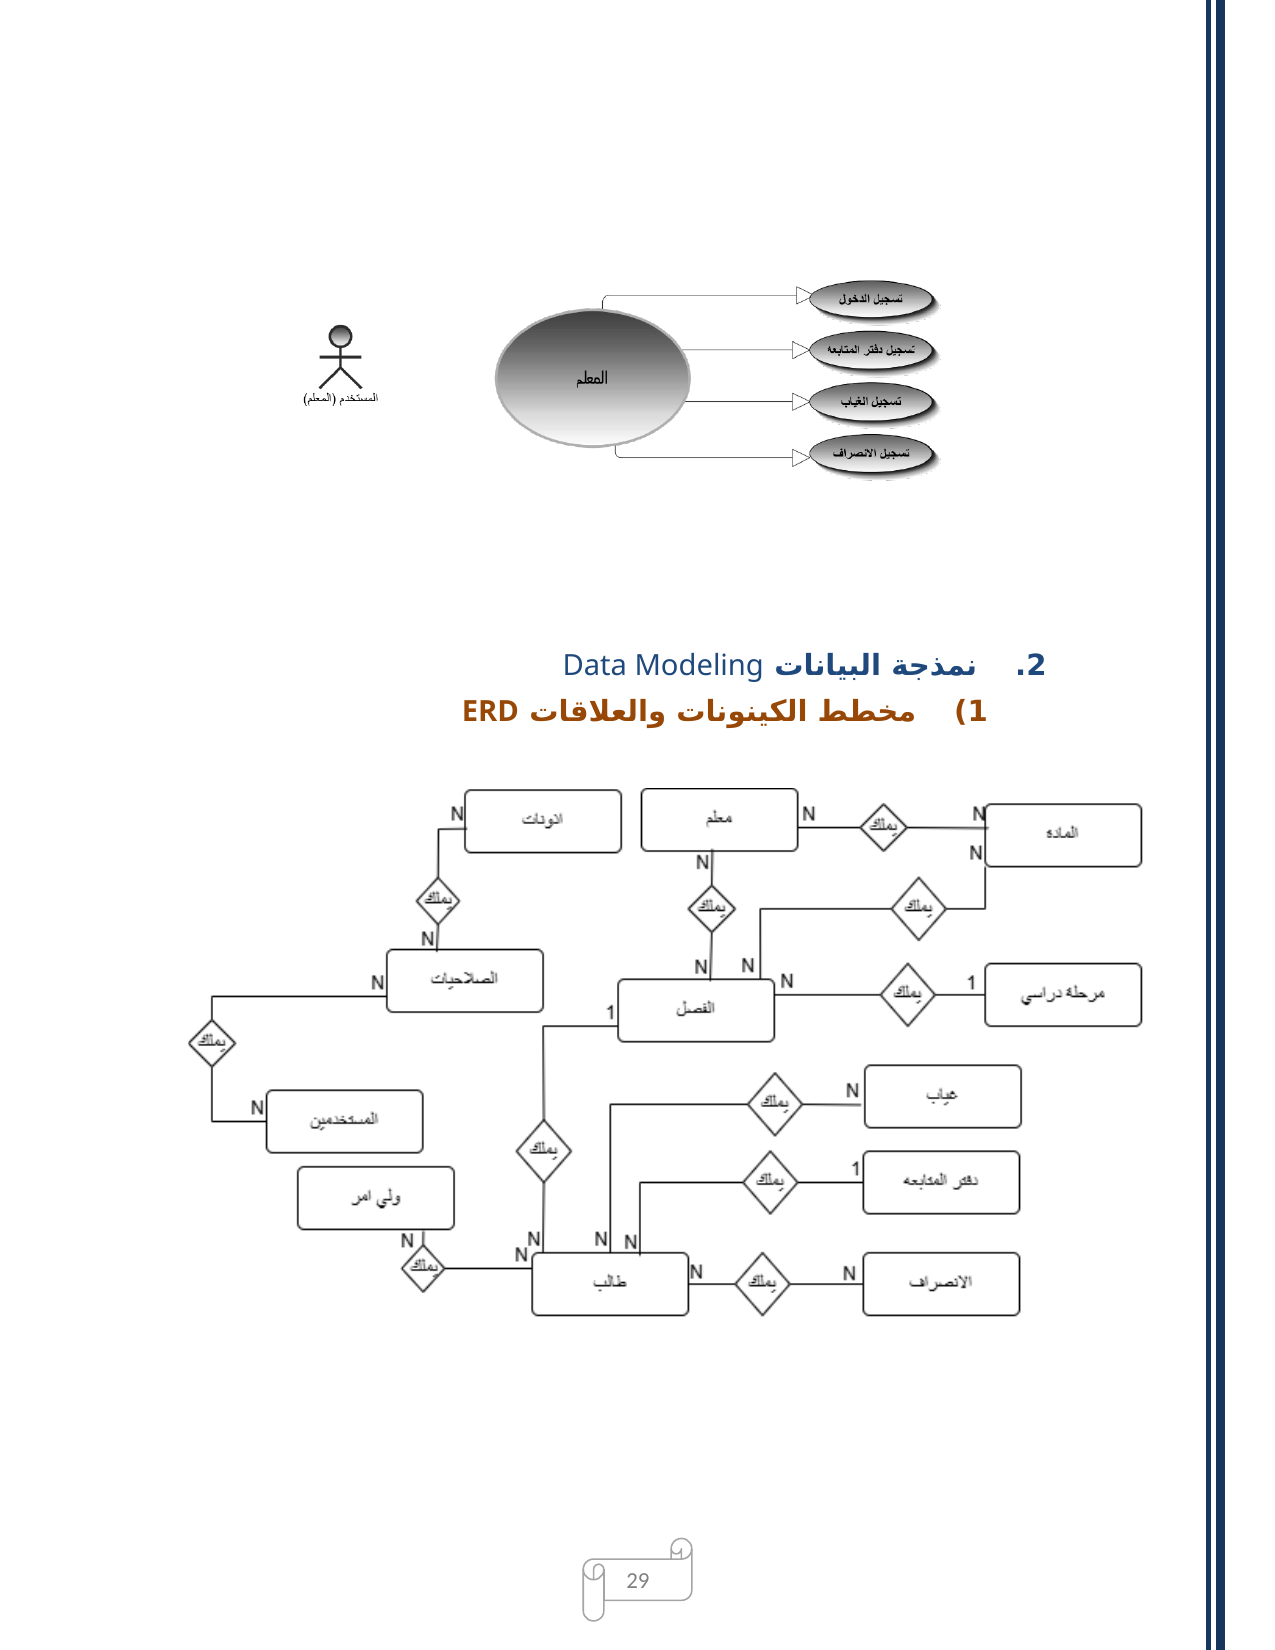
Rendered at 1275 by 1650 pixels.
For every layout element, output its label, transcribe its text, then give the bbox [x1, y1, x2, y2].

picture [147, 204, 1097, 542]
list نمذجة البيانات Data Modeling [148, 644, 1015, 684]
list مخطط الكينونات والعلاقات ERD [148, 690, 954, 730]
picture [188, 788, 1144, 1318]
